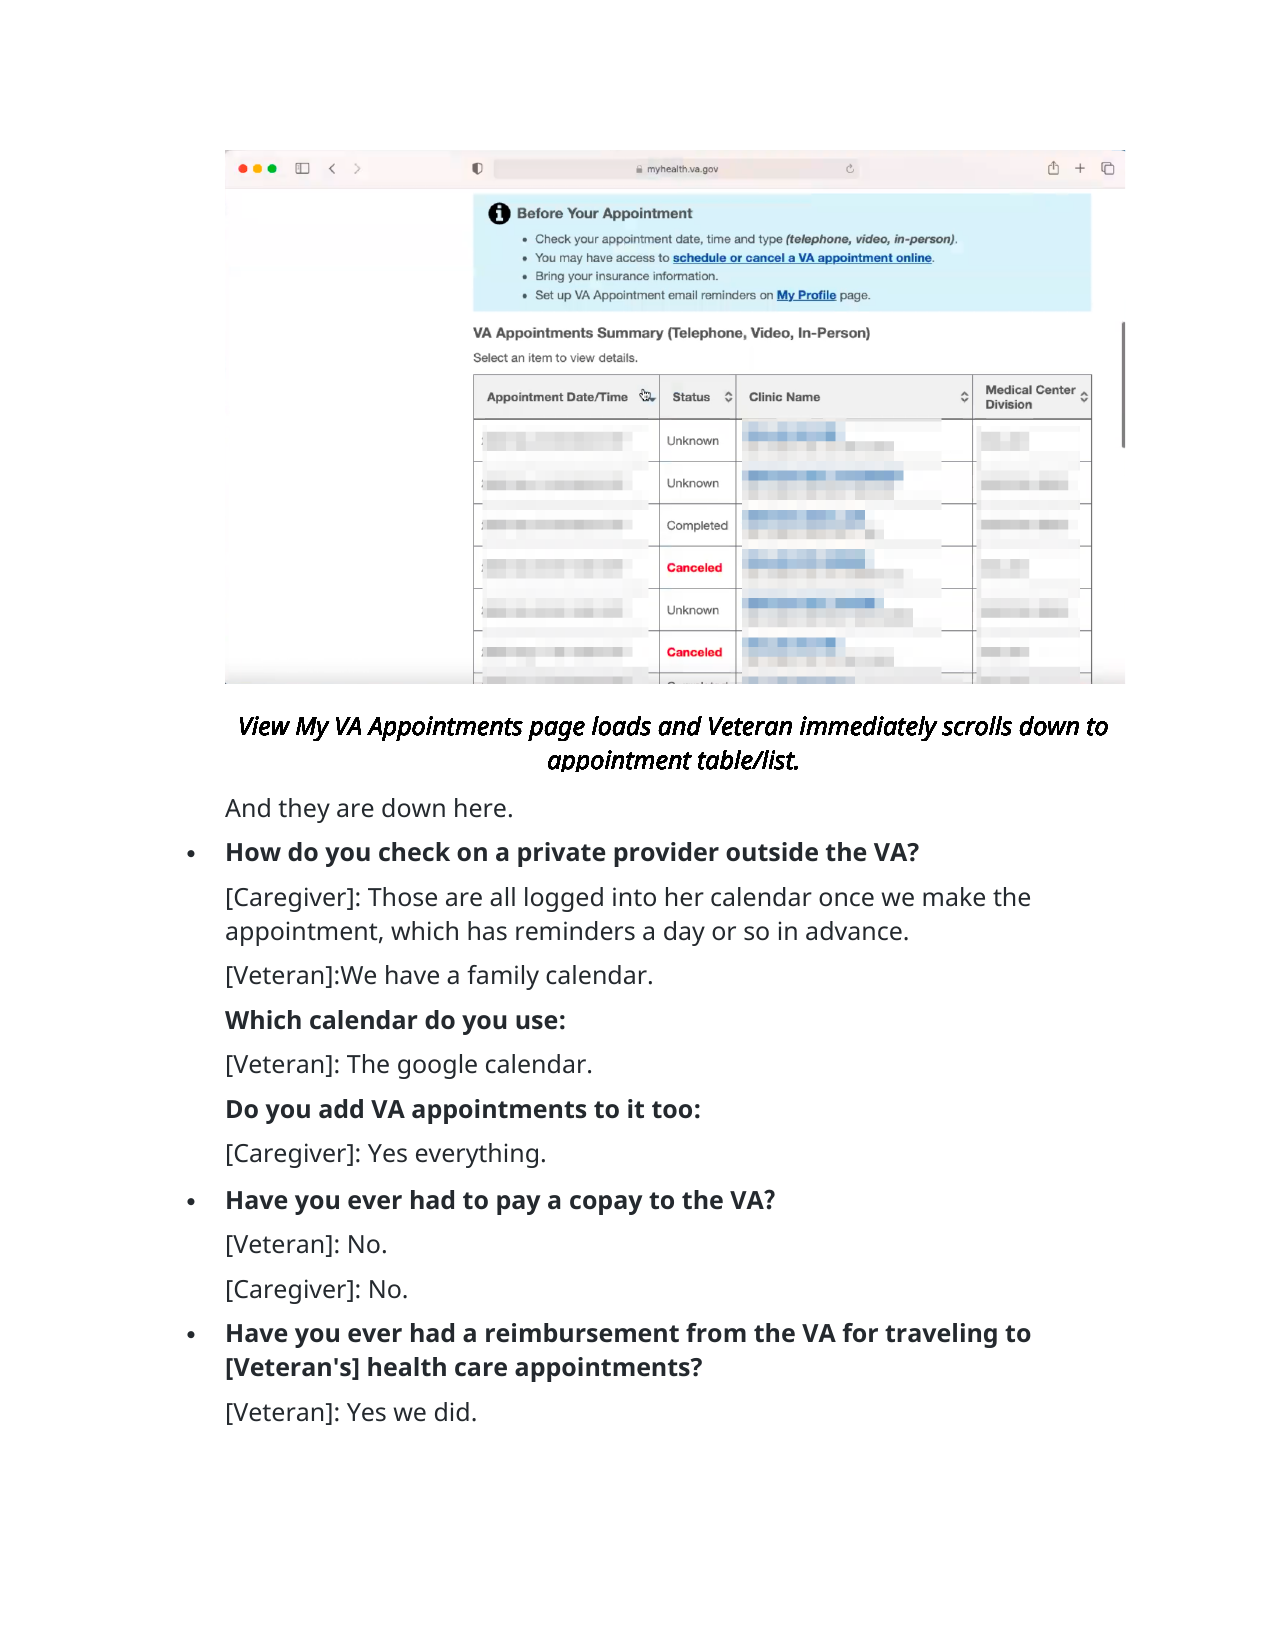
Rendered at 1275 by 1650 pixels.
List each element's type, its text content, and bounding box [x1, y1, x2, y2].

list Have you ever had to pay a copay to the VA? [187, 1180, 1125, 1217]
text Which calendar do you use: [225, 1002, 1125, 1036]
text [Caregiver]: No. [225, 1271, 1125, 1306]
picture [225, 150, 1125, 684]
text [Veteran]: Yes we did. [225, 1394, 1125, 1428]
list Have you ever had a reimbursement from the VA for traveling to [Veteran's] health care appointments? [187, 1316, 1125, 1384]
list How do you check on a private provider outside the VA? [187, 835, 1125, 869]
text [Caregiver]: Yes everything. [225, 1136, 1125, 1170]
text [Veteran]: No. [225, 1227, 1125, 1261]
text Do you add VA appointments to it too: [225, 1091, 1125, 1125]
text And they are down here. [225, 790, 1125, 824]
text [Caregiver]: Those are all logged into her calendar once we make the appointment, which has reminders a day or so in advance. [225, 879, 1125, 947]
text [Veteran]:We have a family calendar. [225, 958, 1125, 992]
text [Veteran]: The google calendar. [225, 1047, 1125, 1081]
